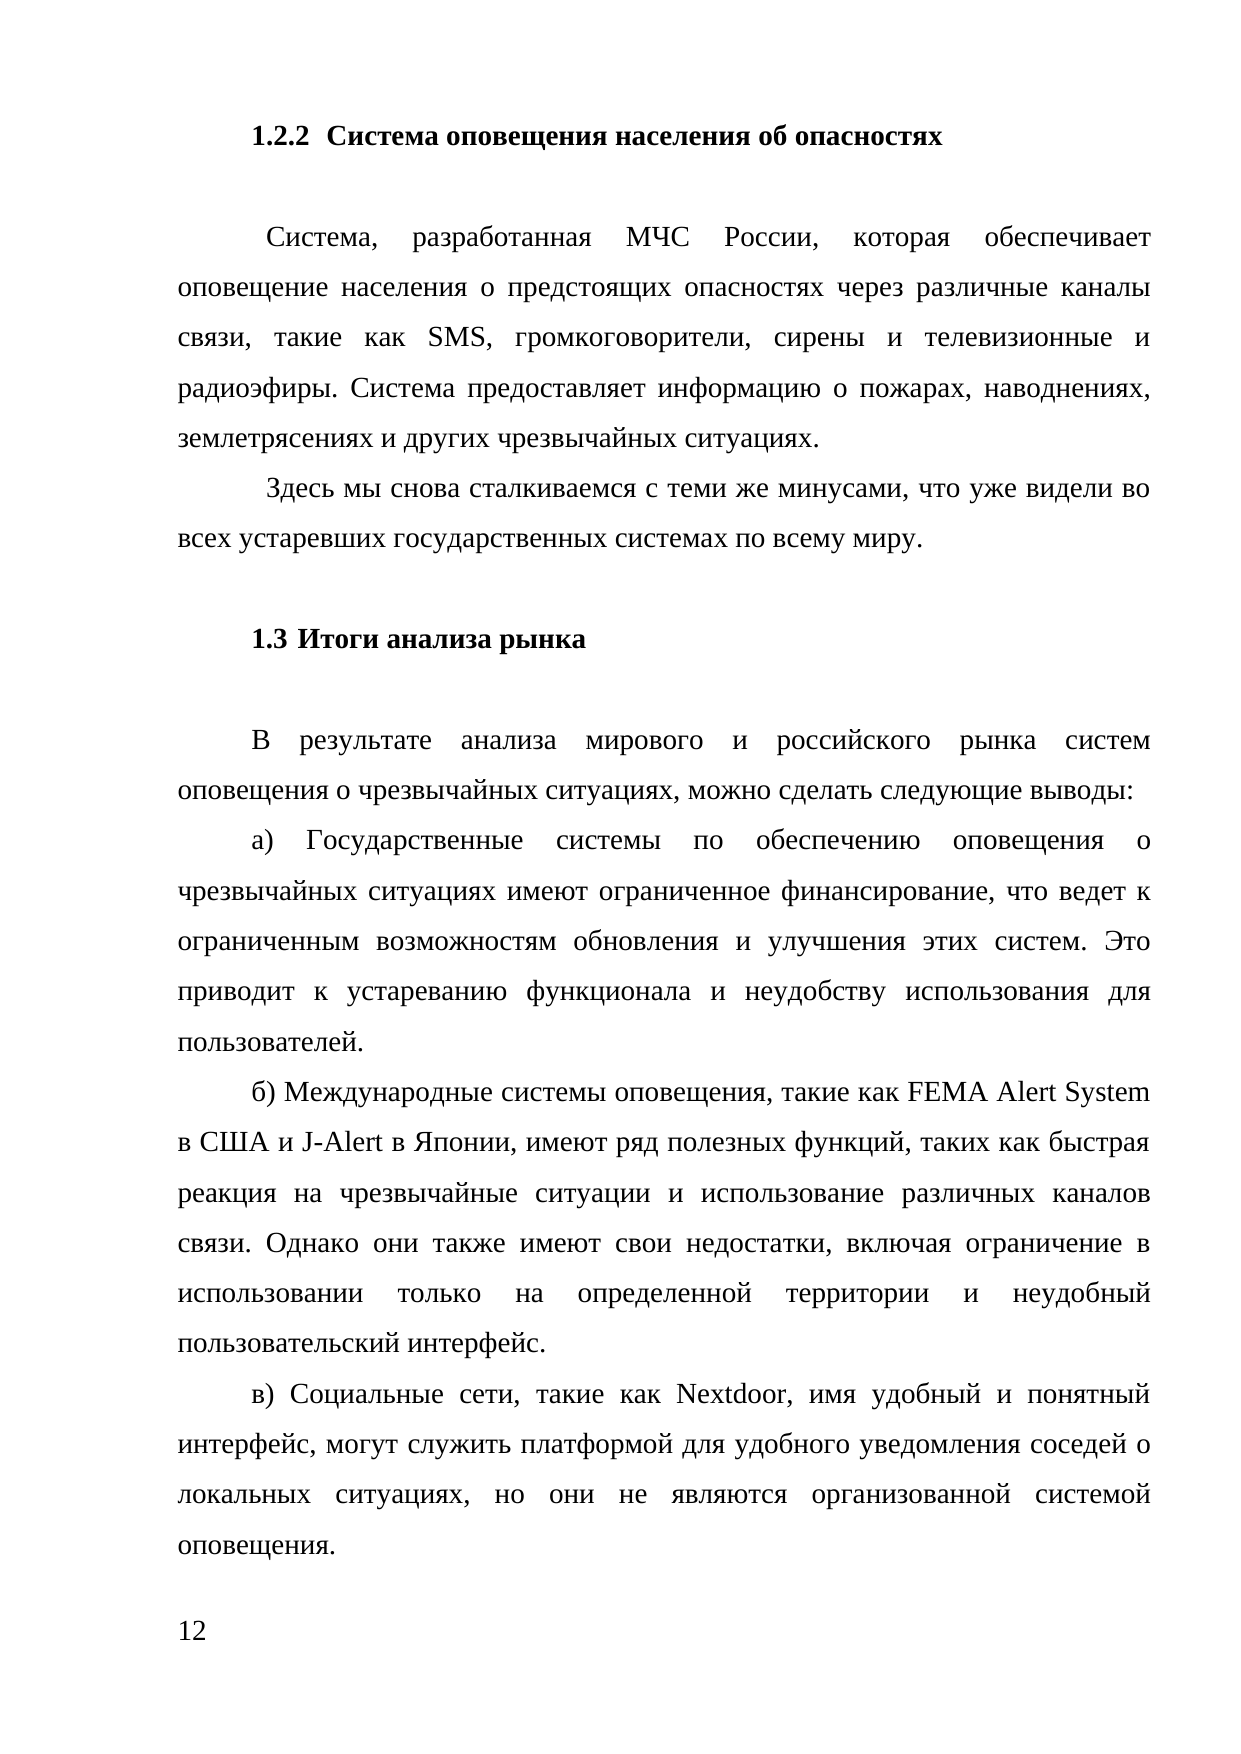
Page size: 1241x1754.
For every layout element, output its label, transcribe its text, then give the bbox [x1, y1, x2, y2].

text в) Социальные сети, такие как Nextdoor, имя удобный и понятный интерфейс, могут служить платформой для удобного уведомления соседей о локальных ситуациях, но они не являются организованной системой оповещения. [177, 1376, 1152, 1560]
text а) Государственные системы по обеспечению оповещения о чрезвычайных ситуациях имеют ограниченное финансирование, что ведет к ограниченным возможностям обновления и улучшения этих систем. Это приводит к устареванию функционала и неудобству использования для пользователей. [177, 822, 1152, 1057]
text Здесь мы снова сталкиваемся с теми же минусами, что уже видели во всех устаревших государственных системах по всему миру. [177, 470, 1152, 554]
text В результате анализа мирового и российского рынка систем оповещения о чрезвычайных ситуациях, можно сделать следующие выводы: [177, 722, 1152, 806]
list Система оповещения населения об опасностях [251, 118, 1152, 152]
text б) Международные системы оповещения, такие как FEMA Alert System в США и J-Alert в Японии, имеют ряд полезных функций, таких как быстрая реакция на чрезвычайные ситуации и использование различных каналов связи. Однако они также имеют свои недостатки, включая ограничение в использовании только на определенной территории и неудобный пользовательский интерфейс. [177, 1074, 1152, 1359]
text Система, разработанная МЧС России, которая обеспечивает оповещение населения о предстоящих опасностях через различные каналы связи, такие как SMS, громкоговорители, сирены и телевизионные и радиоэфиры. Система предоставляет информацию о пожарах, наводнениях, землетрясениях и других чрезвычайных ситуациях. [177, 219, 1152, 453]
list Итоги анализа рынка [251, 621, 1152, 655]
